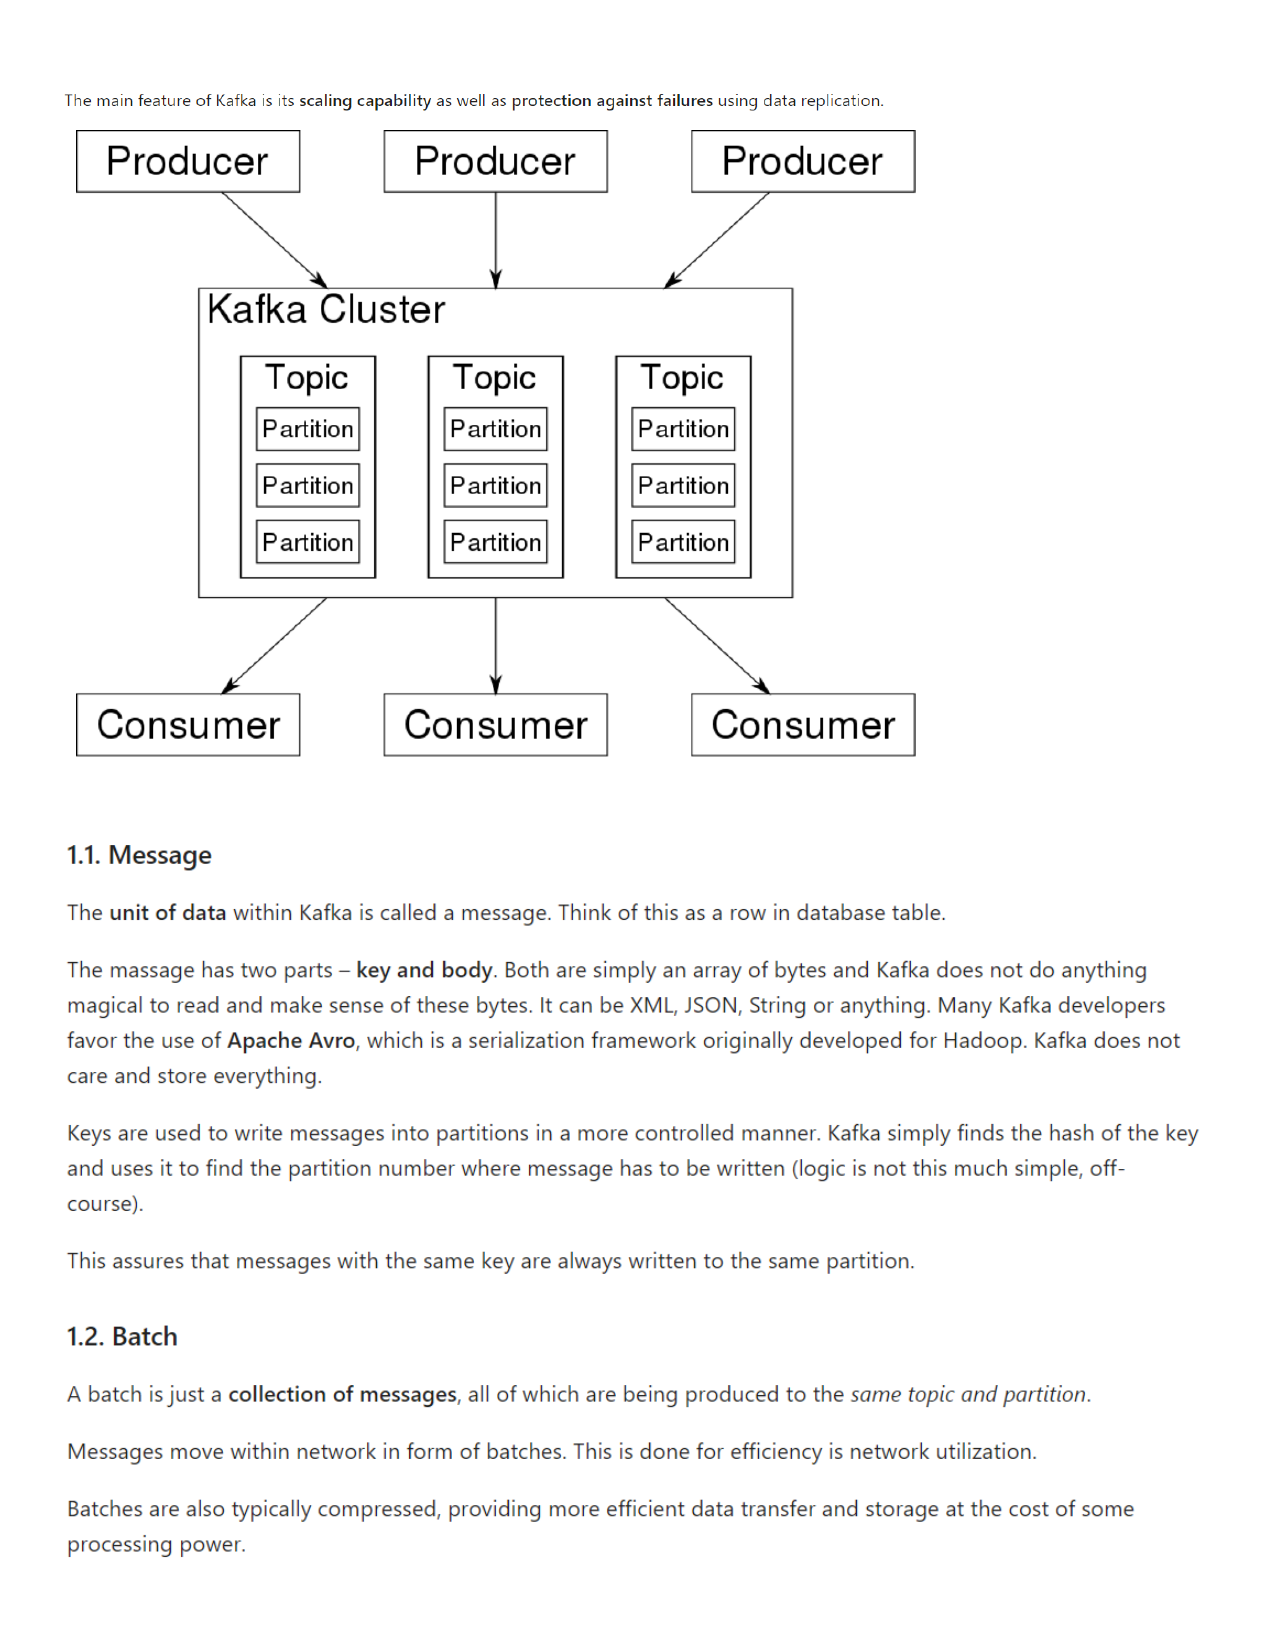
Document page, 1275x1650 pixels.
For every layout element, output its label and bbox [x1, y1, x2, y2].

picture [60, 90, 937, 772]
picture [60, 833, 1215, 1578]
